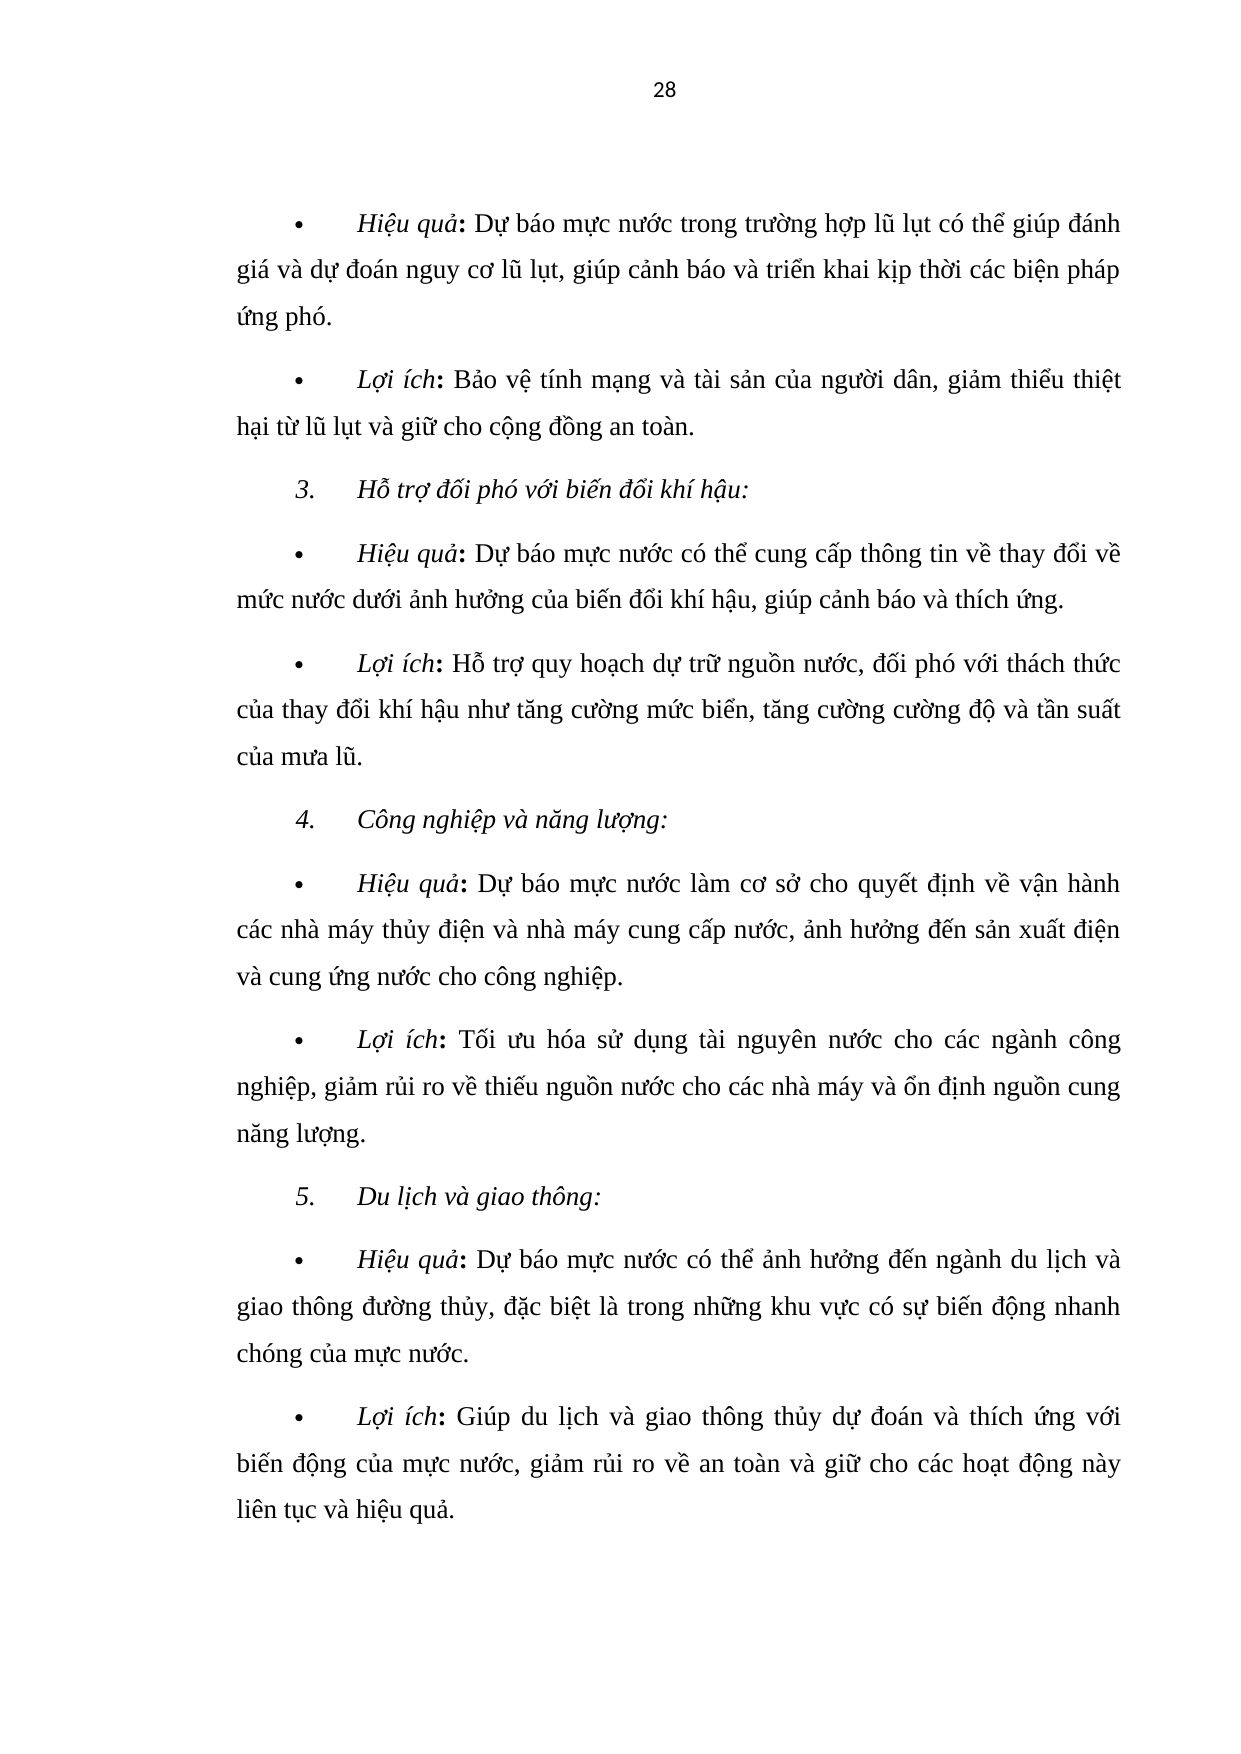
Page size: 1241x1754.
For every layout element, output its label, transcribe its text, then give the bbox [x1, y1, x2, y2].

list Lợi ích: Tối ưu hóa sử dụng tài nguyên nước cho các ngành công nghiệp, giảm rủi ro về thiếu nguồn nước cho các nhà máy và ổn định nguồn cung năng lượng. [236, 1023, 1122, 1148]
list Hiệu quả: Dự báo mực nước làm cơ sở cho quyết định về vận hành các nhà máy thủy điện và nhà máy cung cấp nước, ảnh hưởng đến sản xuất điện và cung ứng nước cho công nghiệp. [236, 867, 1122, 991]
list Công nghiệp và năng lượng: [236, 803, 1122, 834]
list Hiệu quả: Dự báo mực nước có thể cung cấp thông tin về thay đổi về mức nước dưới ảnh hưởng của biến đổi khí hậu, giúp cảnh báo và thích ứng. [236, 537, 1122, 614]
list Lợi ích: Bảo vệ tính mạng và tài sản của người dân, giảm thiểu thiệt hại từ lũ lụt và giữ cho cộng đồng an toàn. [236, 363, 1122, 441]
list Lợi ích: Giúp du lịch và giao thông thủy dự đoán và thích ứng với biến động của mực nước, giảm rủi ro về an toàn và giữ cho các hoạt động này liên tục và hiệu quả. [236, 1400, 1122, 1524]
list Du lịch và giao thông: [236, 1180, 1122, 1211]
list Lợi ích: Hỗ trợ quy hoạch dự trữ nguồn nước, đối phó với thách thức của thay đổi khí hậu như tăng cường mức biển, tăng cường cường độ và tần suất của mưa lũ. [236, 647, 1122, 771]
list Hiệu quả: Dự báo mực nước trong trường hợp lũ lụt có thể giúp đánh giá và dự đoán nguy cơ lũ lụt, giúp cảnh báo và triển khai kịp thời các biện pháp ứng phó. [236, 207, 1122, 331]
list Hiệu quả: Dự báo mực nước có thể ảnh hưởng đến ngành du lịch và giao thông đường thủy, đặc biệt là trong những khu vực có sự biến động nhanh chóng của mực nước. [236, 1243, 1122, 1368]
list Hỗ trợ đối phó với biến đổi khí hậu: [236, 473, 1122, 504]
